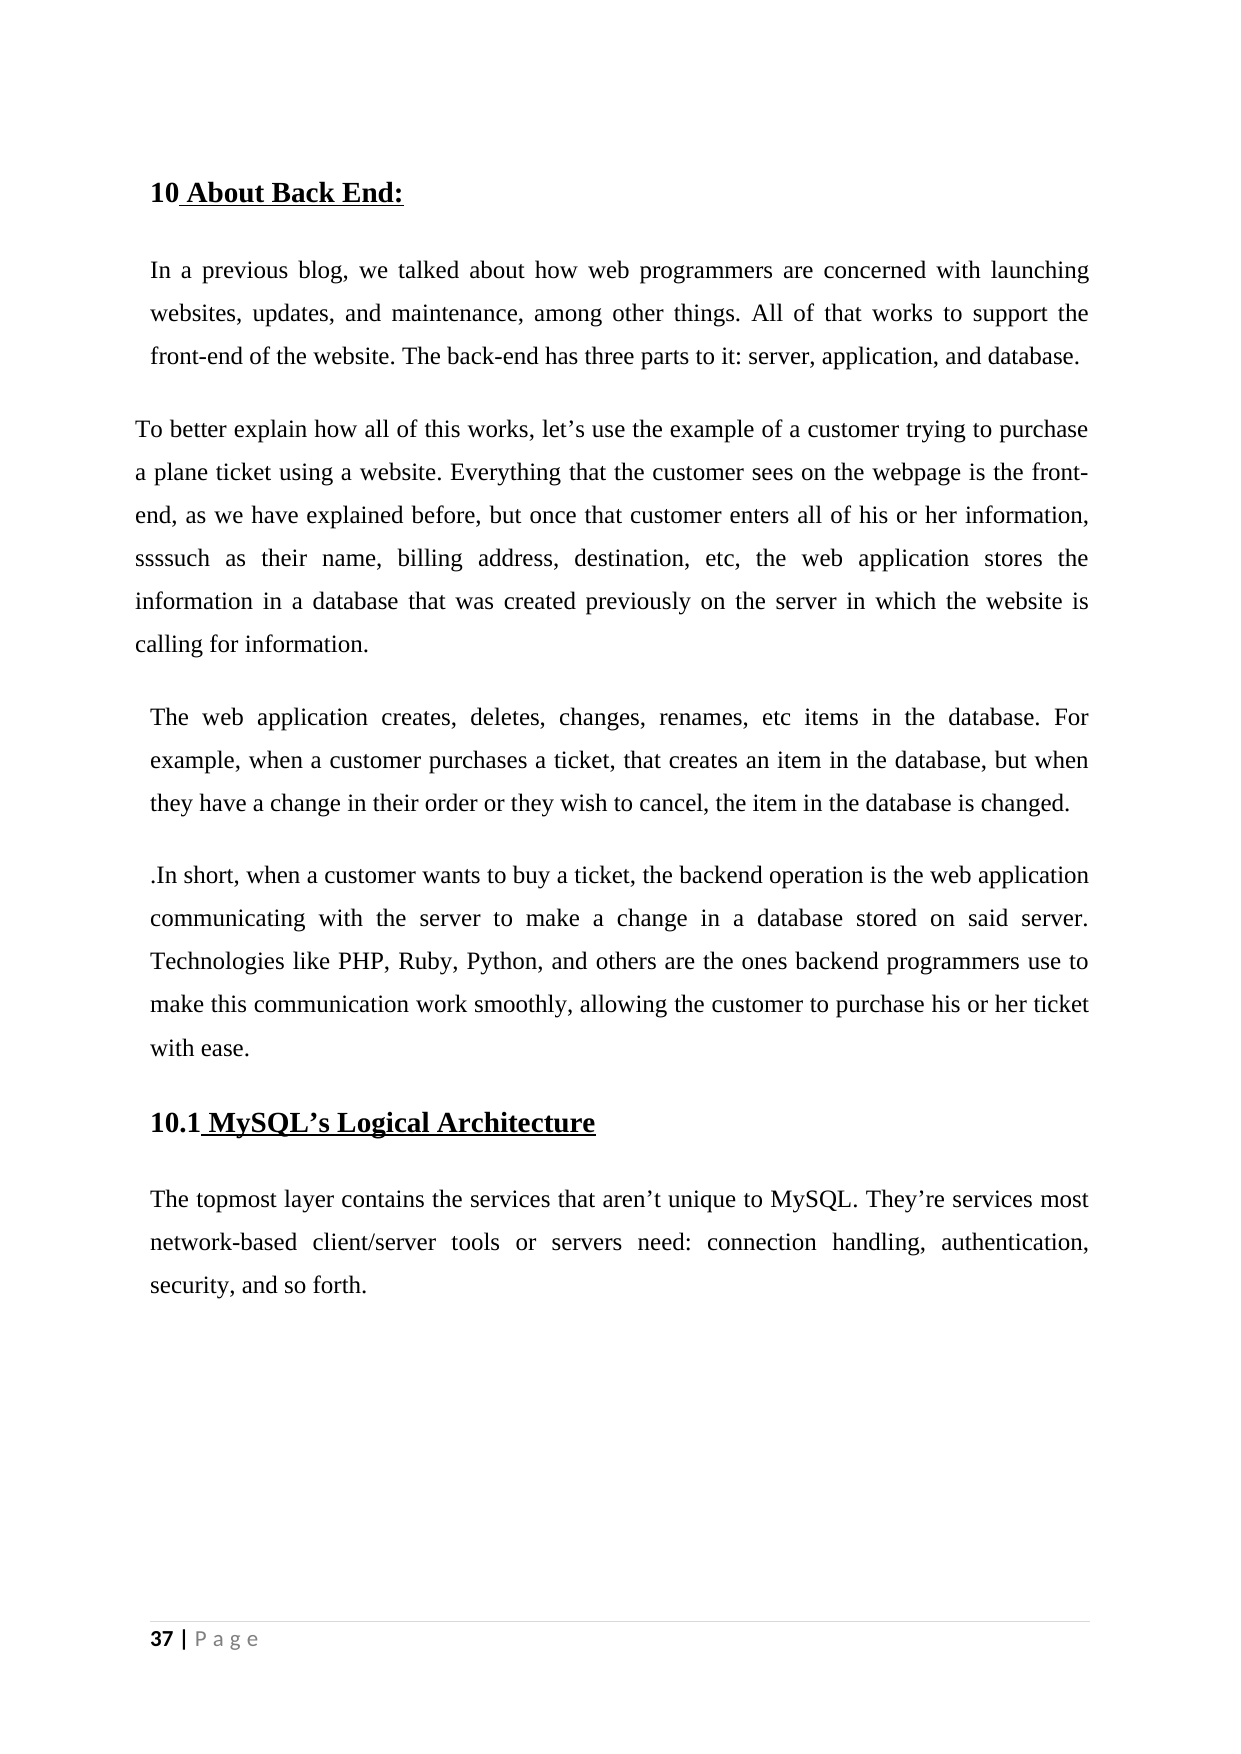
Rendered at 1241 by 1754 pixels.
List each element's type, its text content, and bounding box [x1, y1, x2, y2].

text .In short, when a customer wants to buy a ticket, the backend operation is the web application communicating with the server to make a change in a database stored on said server. Technologies like PHP, Ruby, Python, and others are the ones backend programmers use to make this communication work smoothly, allowing the customer to purchase his or her ticket with ease. [150, 860, 1090, 1061]
text In a previous blog, we talked about how web programmers are concerned with launching websites, updates, and maintenance, among other things. All of that works to support the front-end of the website. The back-end has three parts to it: server, application, and database. [150, 255, 1090, 370]
text 10.1 MySQL’s Logical Architecture [150, 1105, 1090, 1138]
text 10 About Back End: [150, 176, 1090, 209]
text The topmost layer contains the services that aren’t unique to MySQL. They’re services most network-based client/server tools or servers need: connection handling, authentication, security, and so forth. [150, 1184, 1090, 1299]
text To better explain how all of this works, let’s use the example of a customer trying to purchase a plane ticket using a website. Everything that the customer sees on the webpage is the front-end, as we have explained before, but once that customer enters all of his or her information, ssssuch as their name, billing address, destination, etc, the web application stores the information in a database that was created previously on the server in which the website is calling for information. [135, 414, 1090, 658]
text The web application creates, deletes, changes, renames, etc items in the database. For example, when a customer purchases a ticket, that creates an item in the database, but when they have a change in their order or they wish to cancel, the item in the database is changed. [150, 702, 1090, 817]
